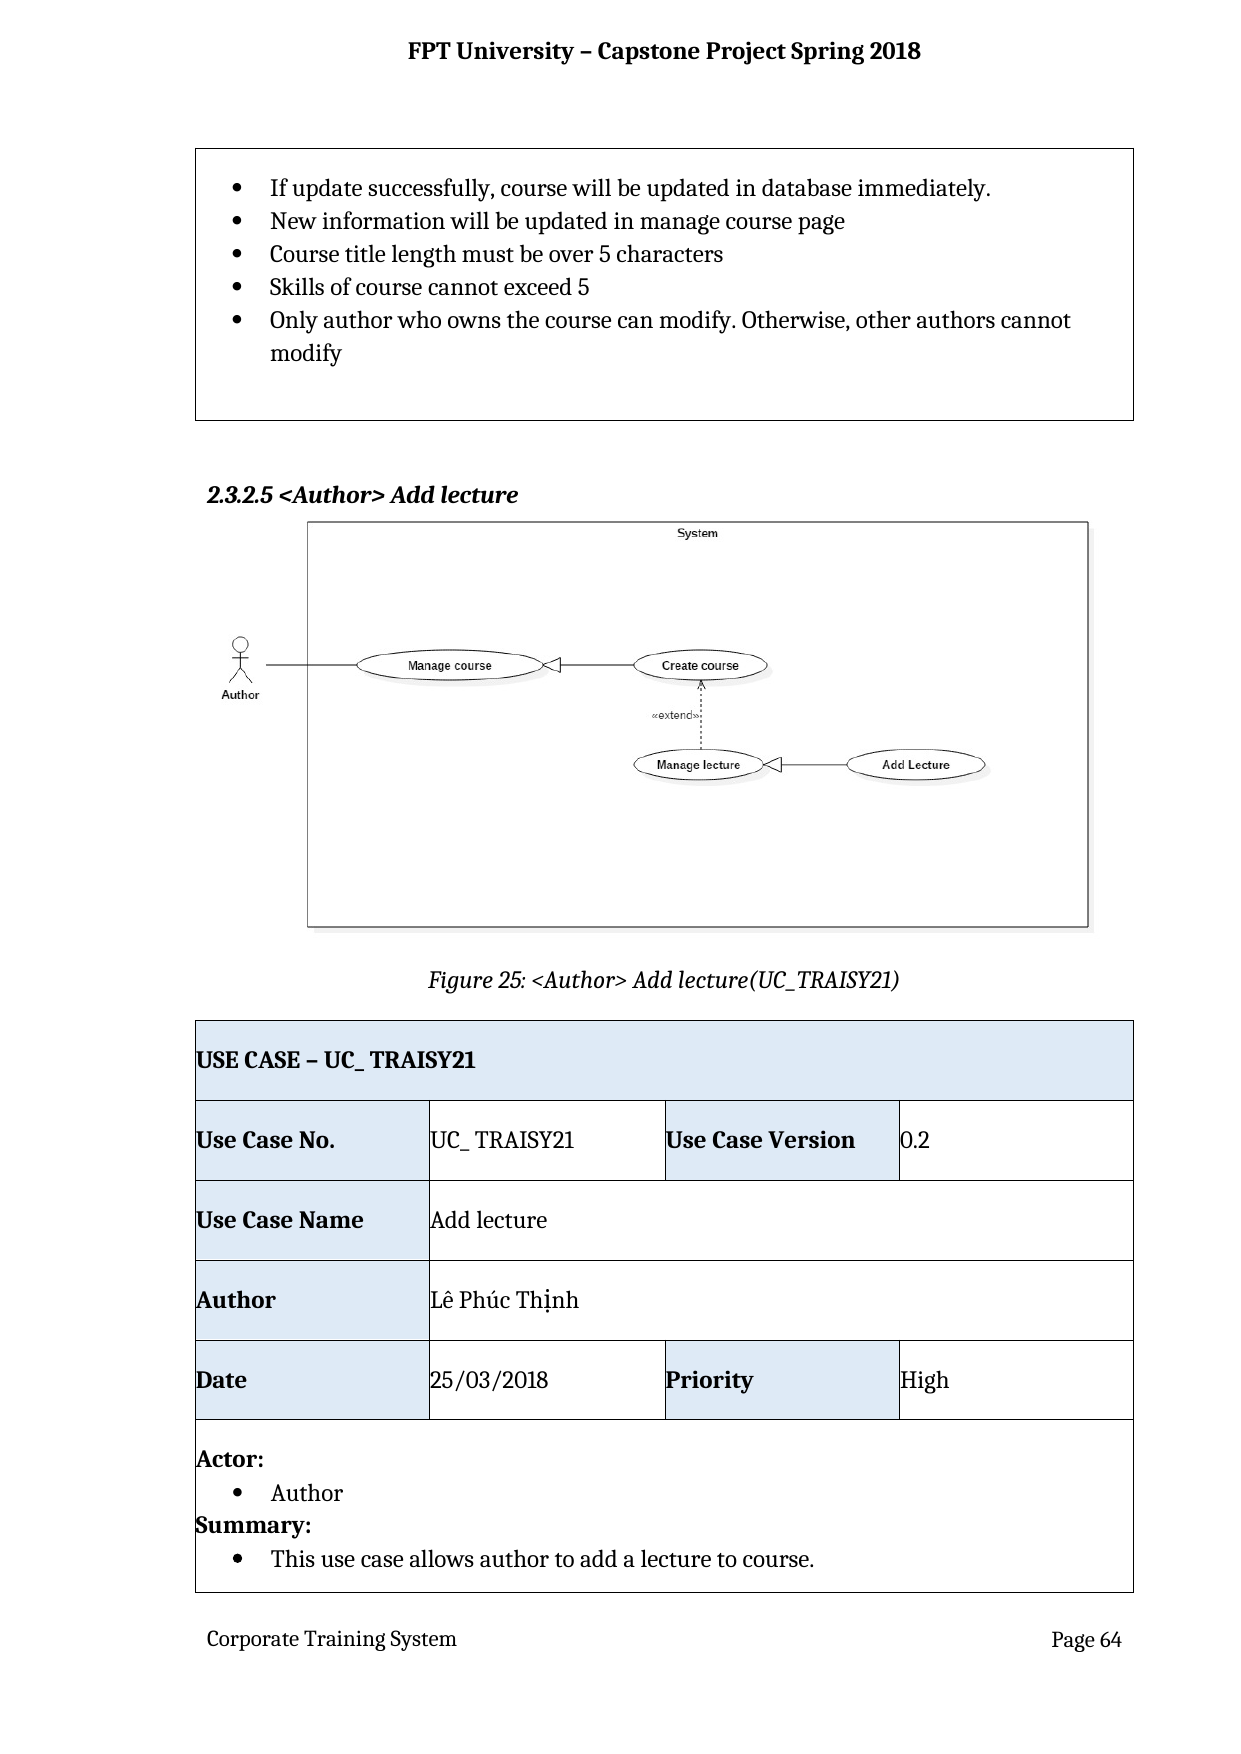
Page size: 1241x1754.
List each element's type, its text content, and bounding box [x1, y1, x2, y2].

table_cell Use Case Name [196, 1181, 429, 1259]
table_cell Priority [666, 1341, 899, 1419]
table_header USE CASE – UC_ TRAISY21 [196, 1021, 1133, 1100]
text Figure 25: <Author> Add lecture(UC_TRAISY21) [207, 966, 1122, 995]
table_cell Use Case No. [196, 1101, 429, 1180]
table_cell Use Case Version [666, 1101, 899, 1180]
picture [206, 514, 1123, 962]
table_cell Add lecture [430, 1181, 1133, 1259]
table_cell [196, 149, 1133, 419]
table_cell 25/03/2018 [430, 1341, 665, 1419]
table_cell High [900, 1341, 1133, 1419]
table_cell 0.2 [900, 1101, 1133, 1180]
table_cell Author [196, 1261, 429, 1339]
table_cell UC_ TRAISY21 [430, 1101, 665, 1180]
table_cell Lê Phúc Thịnh [430, 1261, 1133, 1339]
text 2.3.2.5 <Author> Add lecture [207, 481, 1122, 510]
table_cell Date [196, 1341, 429, 1419]
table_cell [196, 1420, 1133, 1592]
